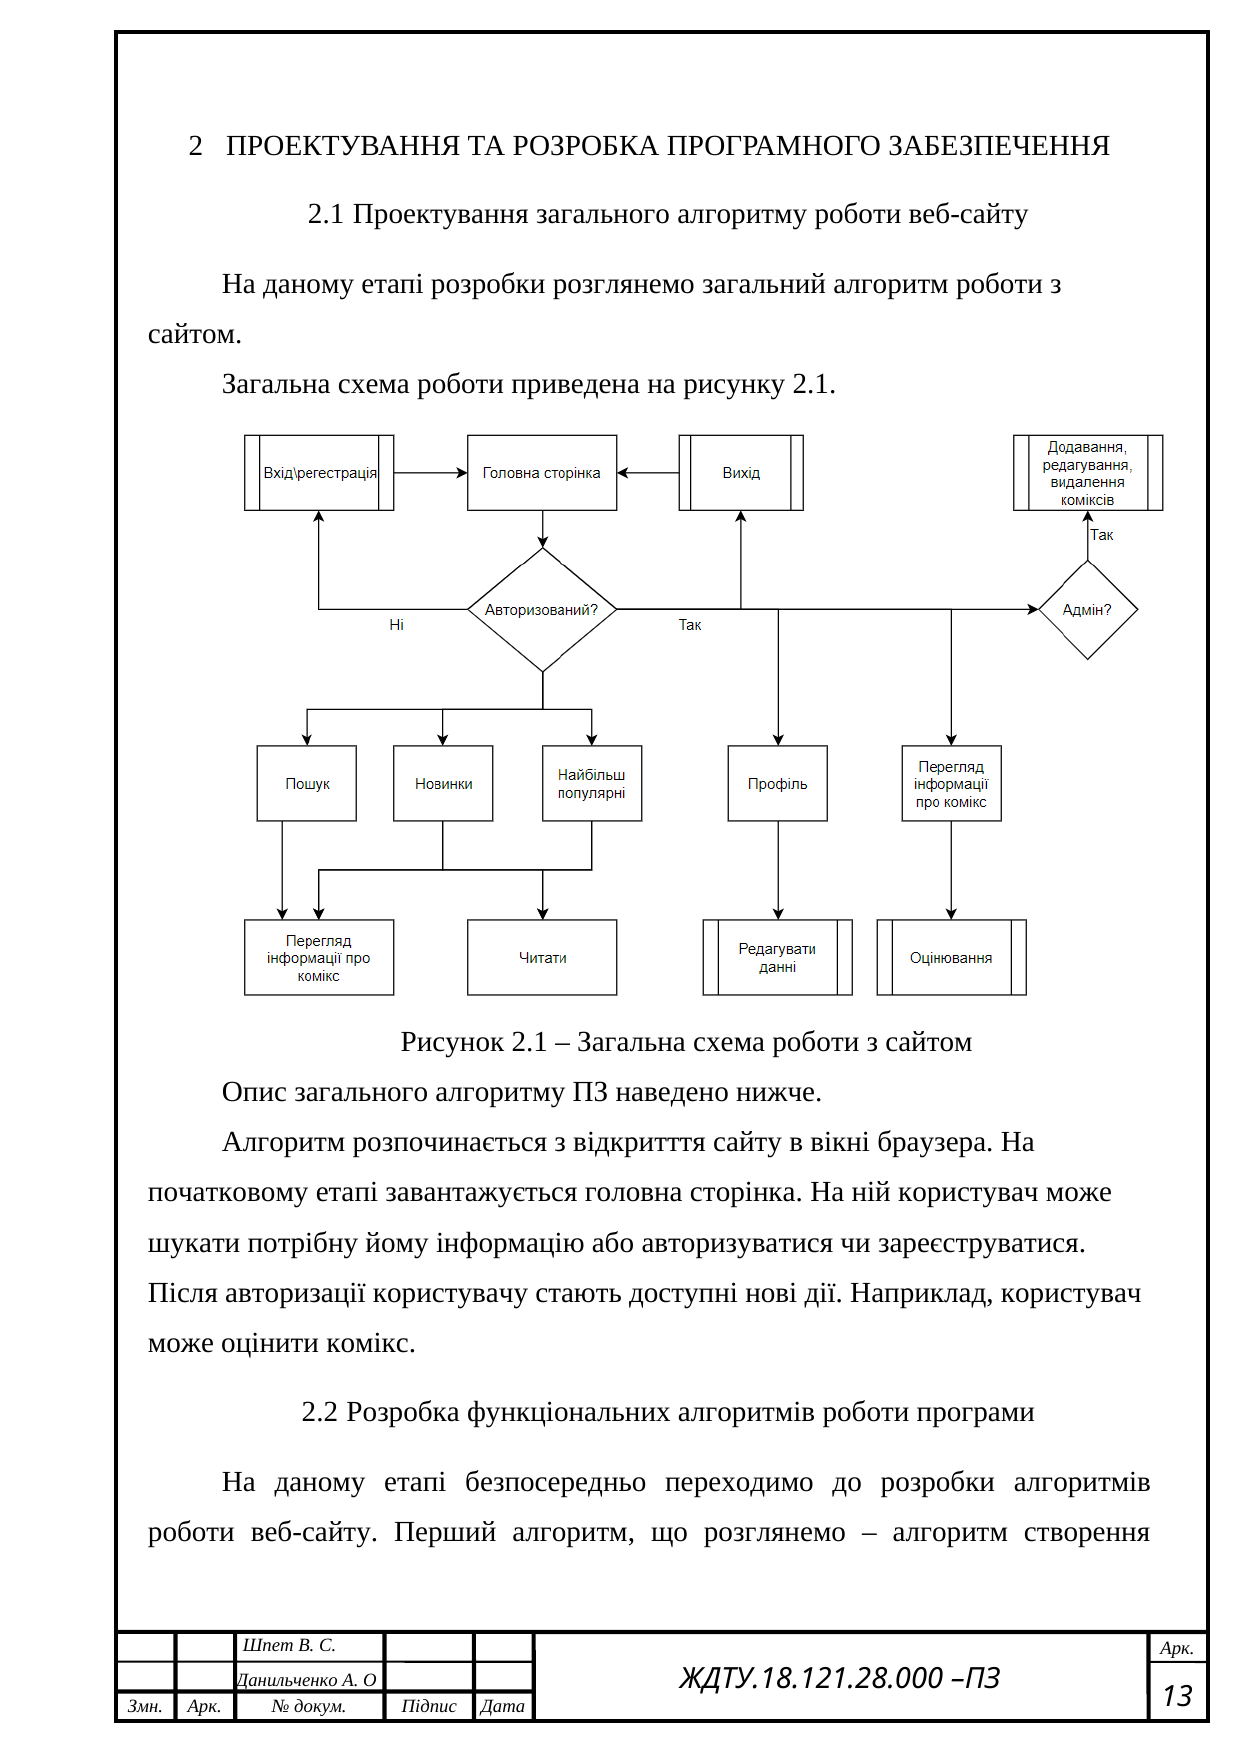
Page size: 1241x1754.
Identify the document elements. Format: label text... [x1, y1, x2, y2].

text Загальна схема роботи приведена на рисунку 2.1. [148, 366, 1152, 400]
text Рисунок 2.1 – Загальна схема роботи з сайтом [148, 1024, 1152, 1057]
subtitle ПРОЕКТУВАННЯ ТА РОЗРОБКА ПРОГРАМНОГО ЗАБЕЗПЕЧЕННЯ [148, 128, 1152, 161]
text На даному етапі розробки розглянемо загальний алгоритм роботи з сайтом. [148, 266, 1152, 349]
subtitle Розробка функціональних алгоритмів роботи програми [185, 1394, 1152, 1428]
text Опис загального алгоритму ПЗ наведено нижче. [148, 1074, 1152, 1107]
text Алгоритм розпочинається з відкритття сайту в вікні браузера. На початковому етапі завантажується головна сторінка. На ній користувач може шукати потрібну йому інформацію або авторизуватися чи зареєструватися. Після авторизації користувачу стають доступні нові дії. Наприклад, користувач може оцінити комікс. [148, 1124, 1152, 1359]
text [148, 1464, 1152, 1547]
picture [184, 416, 1189, 1010]
subtitle Проектування загального алгоритму роботи веб-сайту [185, 197, 1152, 230]
